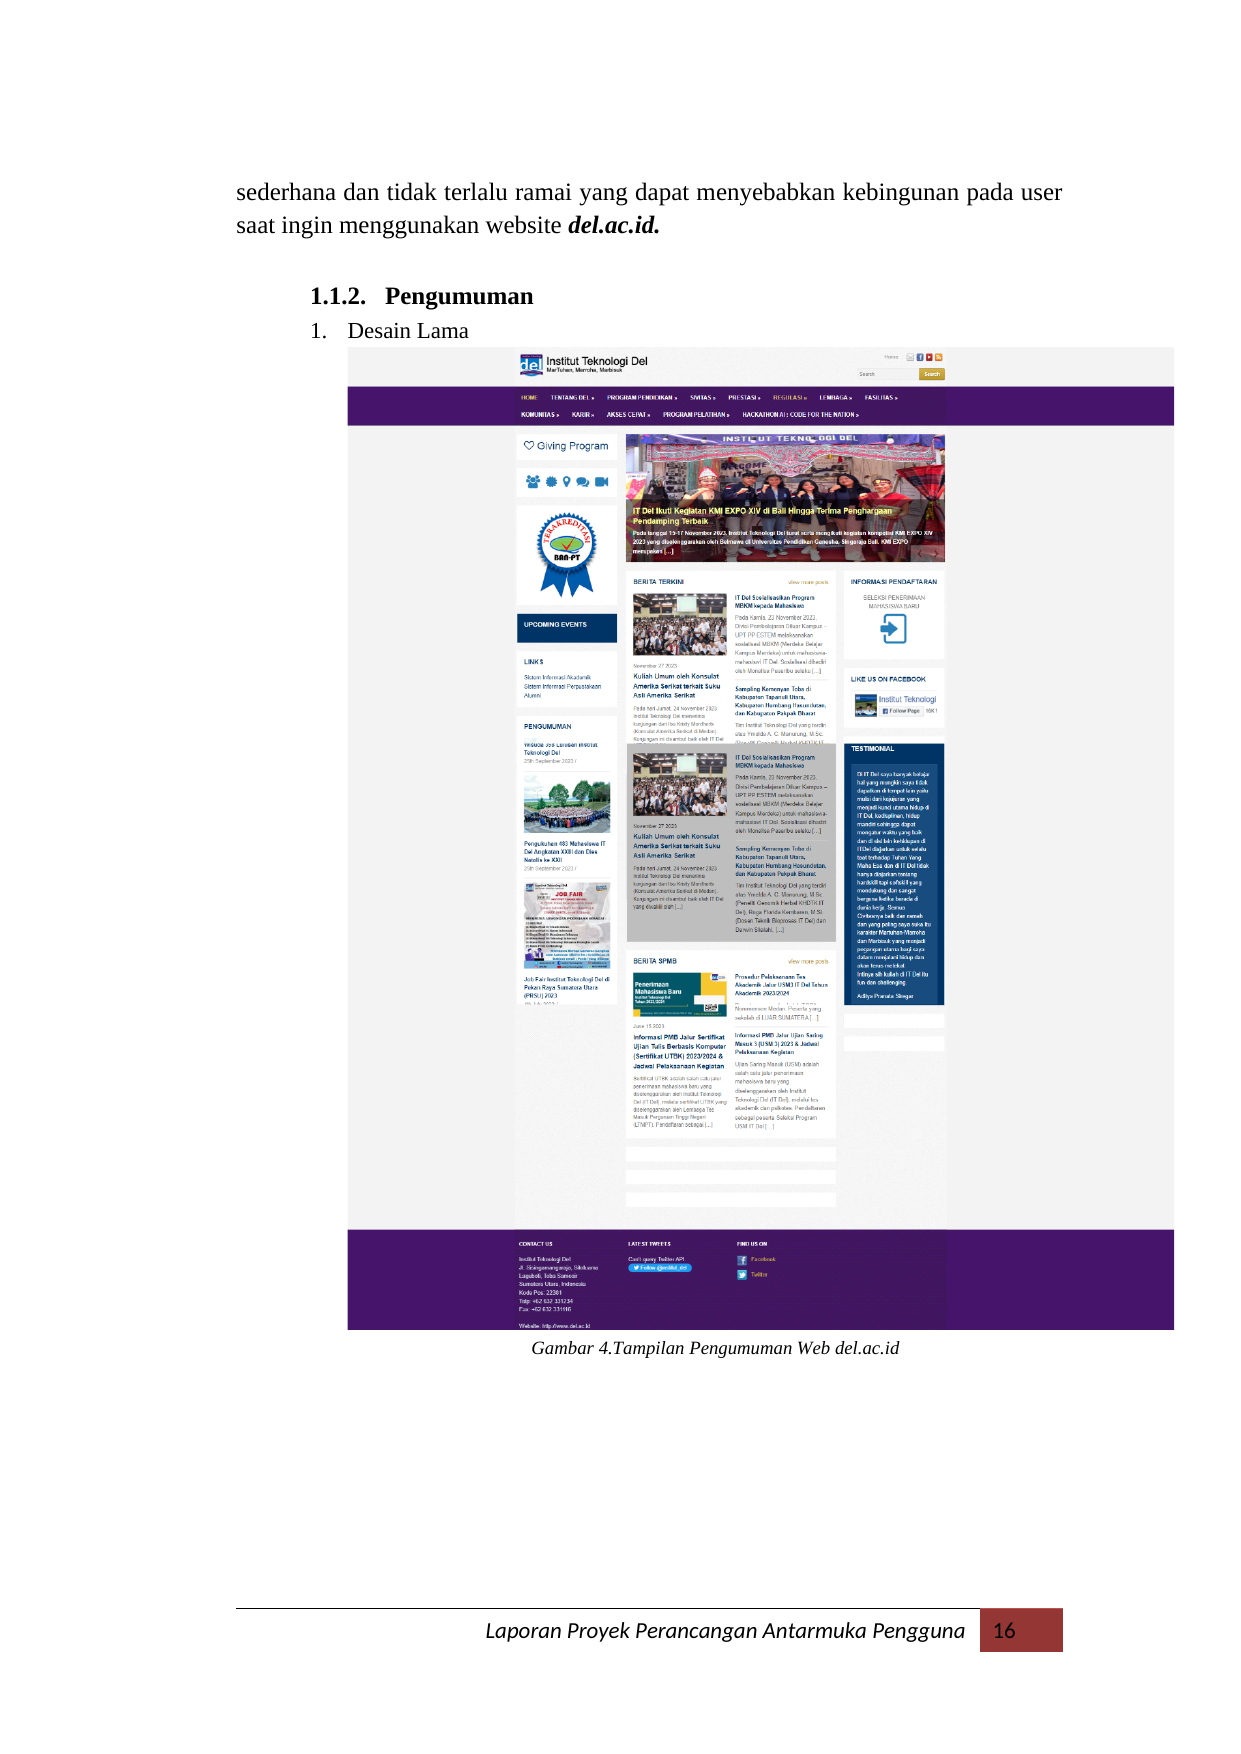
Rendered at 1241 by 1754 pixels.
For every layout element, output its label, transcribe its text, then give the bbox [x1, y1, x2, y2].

list Desain Lama [310, 317, 1063, 343]
subtitle Pengumuman [310, 281, 1063, 309]
text Gambar 4.Tampilan Pengumuman Web del.ac.id [457, 1337, 1063, 1358]
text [236, 177, 1063, 239]
picture [347, 347, 1175, 1330]
